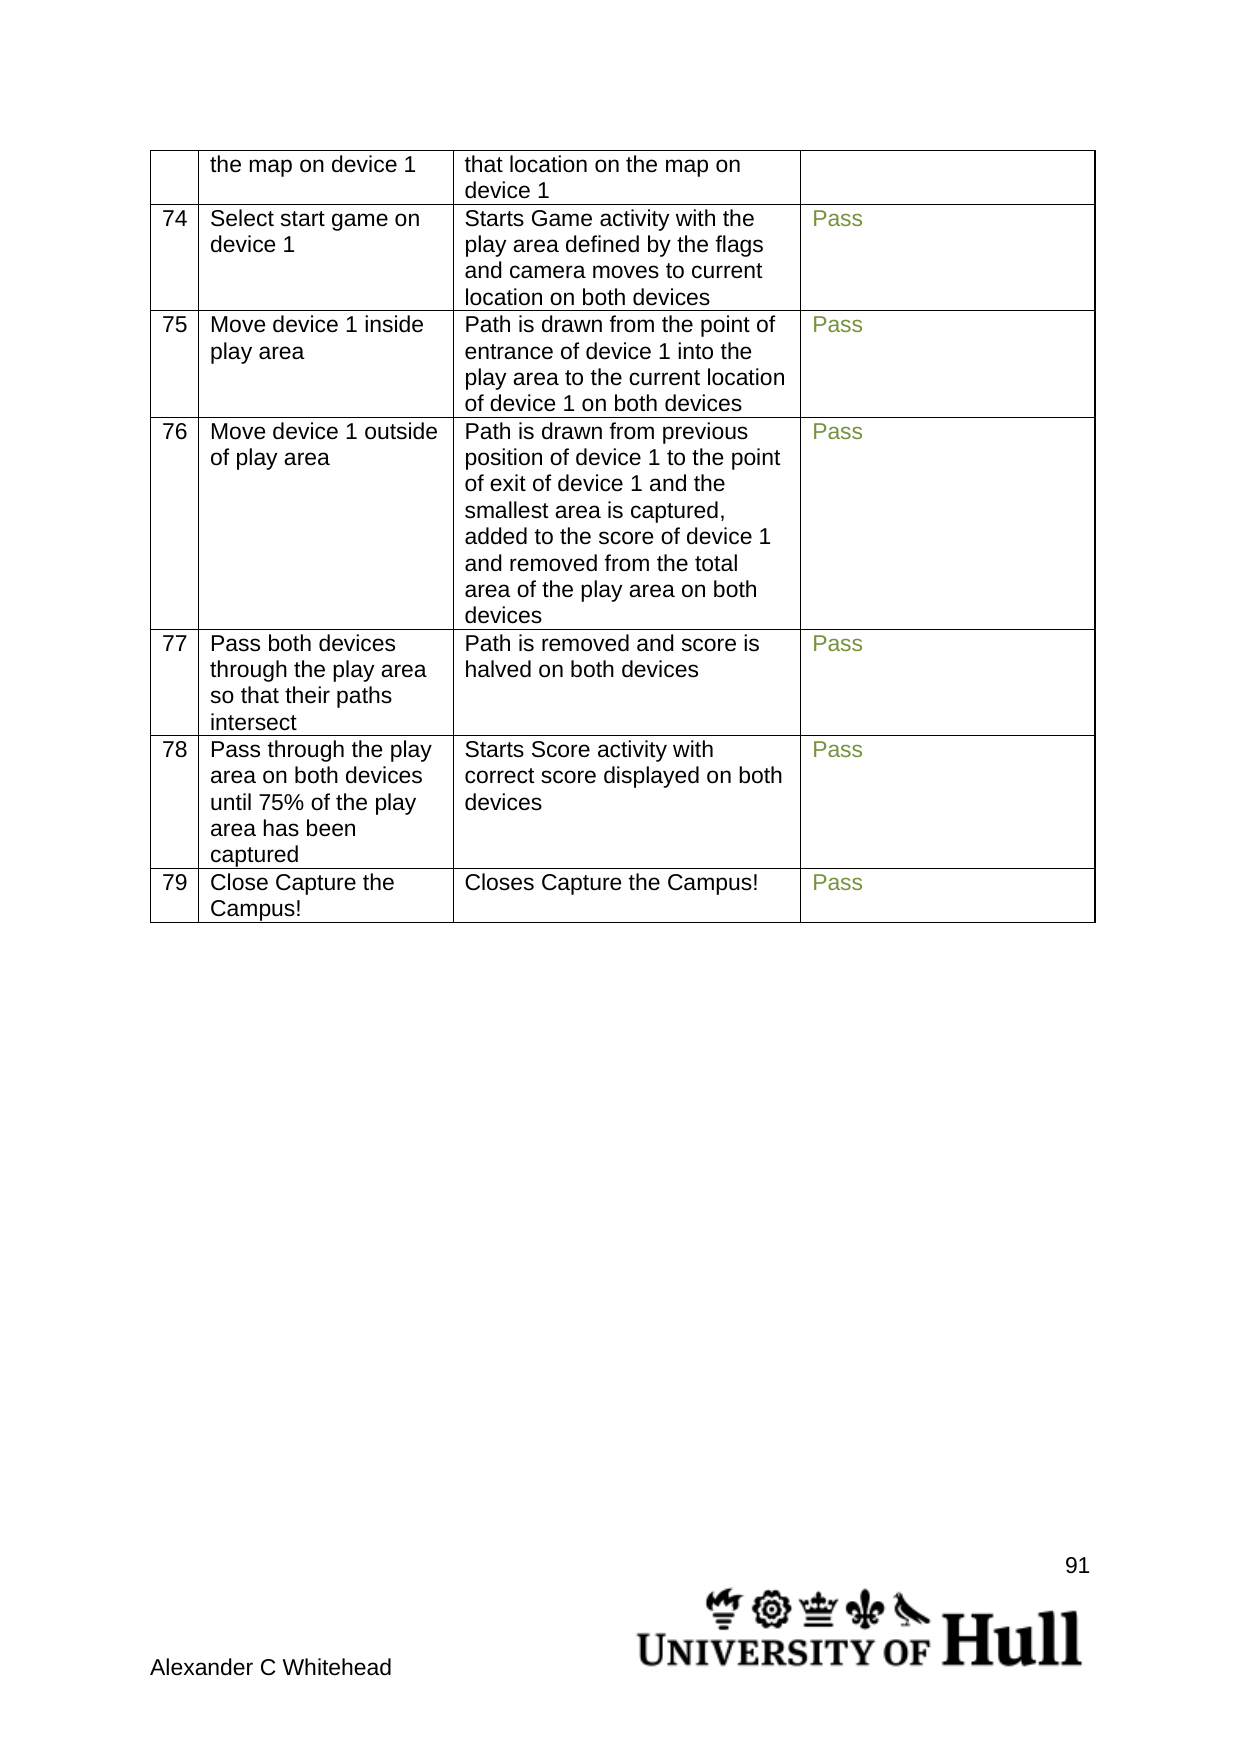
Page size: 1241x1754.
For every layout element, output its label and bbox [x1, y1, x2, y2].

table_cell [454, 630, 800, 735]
picture [630, 1578, 1091, 1676]
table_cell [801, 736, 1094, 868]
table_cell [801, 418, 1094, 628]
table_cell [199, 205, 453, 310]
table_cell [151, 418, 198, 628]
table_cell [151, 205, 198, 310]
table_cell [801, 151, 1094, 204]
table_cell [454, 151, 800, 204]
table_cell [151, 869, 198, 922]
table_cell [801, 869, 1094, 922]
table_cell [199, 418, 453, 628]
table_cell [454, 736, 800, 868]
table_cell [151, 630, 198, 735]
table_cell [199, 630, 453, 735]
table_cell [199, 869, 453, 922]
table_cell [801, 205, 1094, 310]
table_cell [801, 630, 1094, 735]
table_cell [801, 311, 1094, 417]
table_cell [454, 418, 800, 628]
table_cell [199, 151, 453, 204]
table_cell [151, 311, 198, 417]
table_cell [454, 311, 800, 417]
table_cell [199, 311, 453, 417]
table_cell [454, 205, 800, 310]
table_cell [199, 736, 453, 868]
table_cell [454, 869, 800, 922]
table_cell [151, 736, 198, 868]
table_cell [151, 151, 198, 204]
